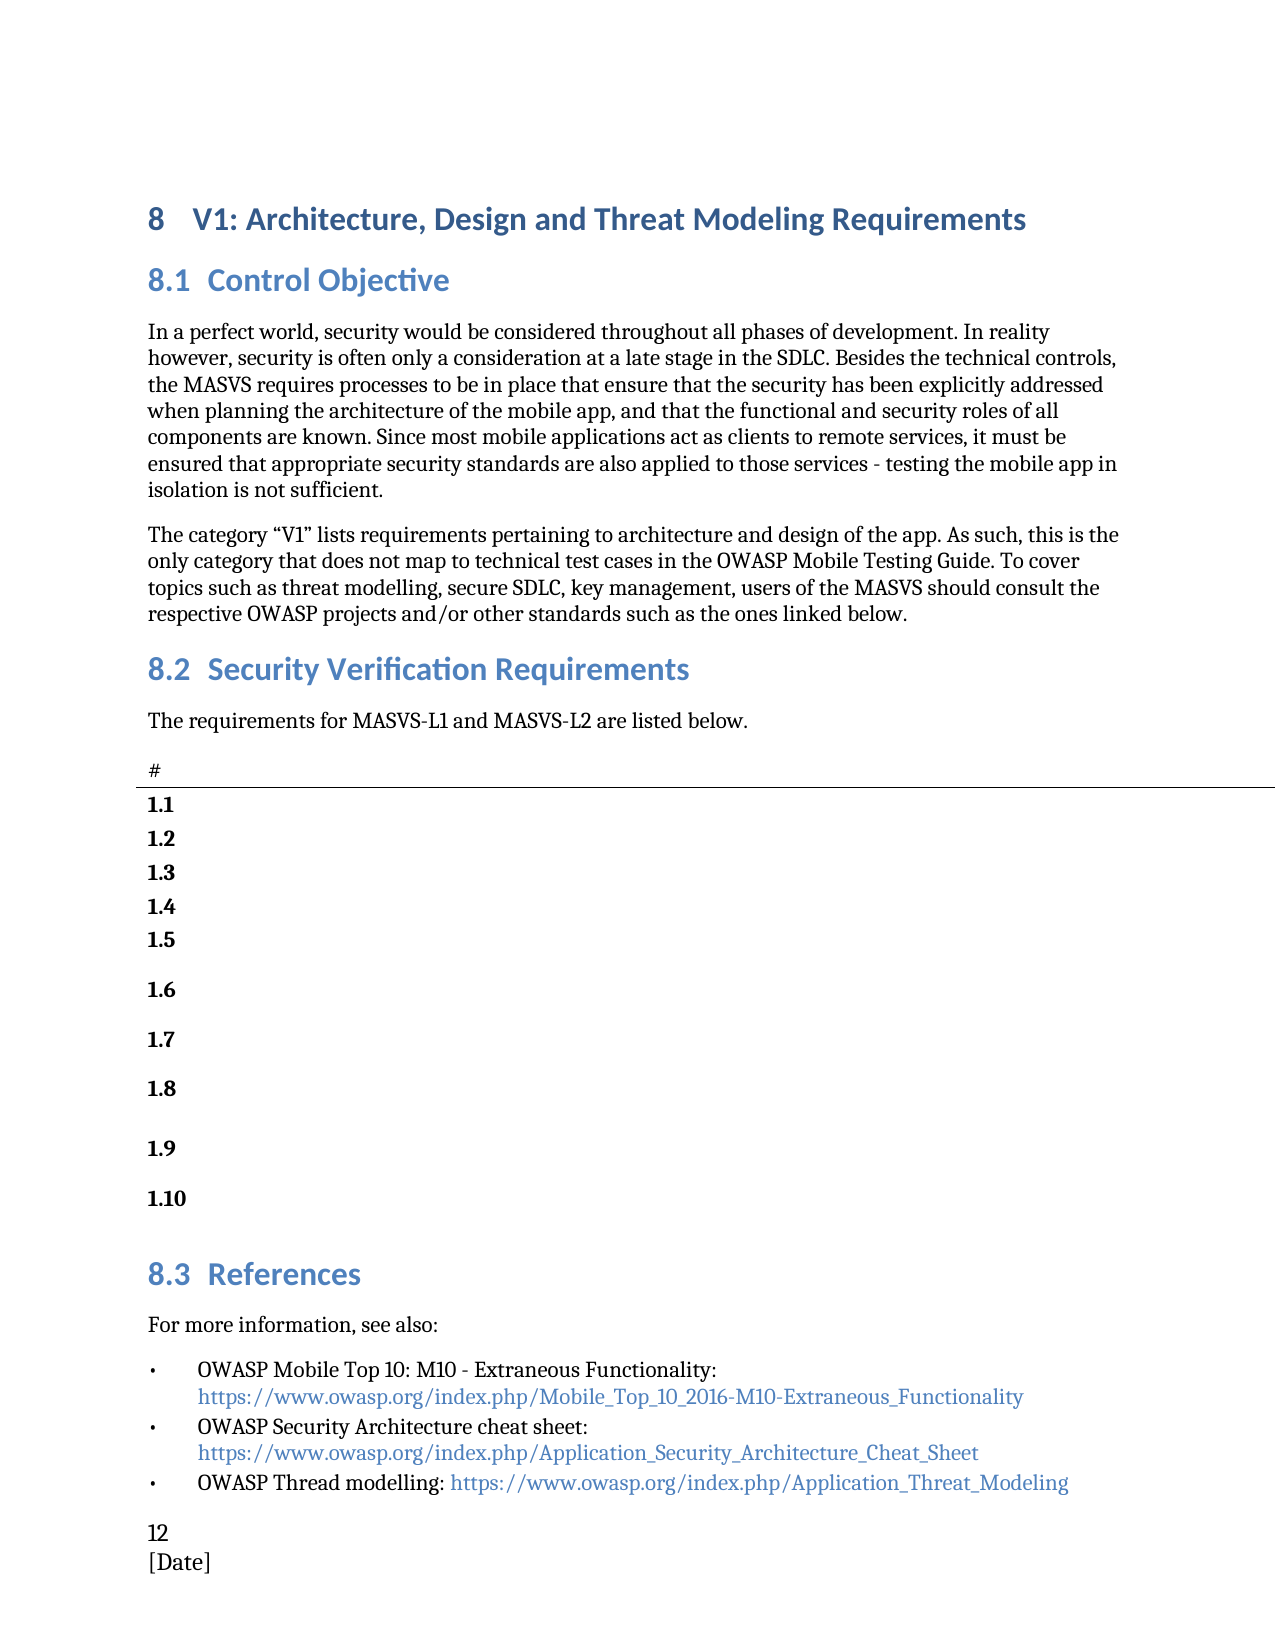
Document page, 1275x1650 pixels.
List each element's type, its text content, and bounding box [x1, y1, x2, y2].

table_cell 1.10 [136, 1182, 1275, 1232]
table_cell 1.7 [136, 1023, 1275, 1072]
table_header # [136, 753, 1275, 787]
table_cell 1.6 [136, 973, 1275, 1023]
text The category “V1” lists requirements pertaining to architecture and design of the app. As such, this is the only category that does not map to technical test cases in the OWASP Mobile Testing Guide. To cover topics such as threat modelling, secure SDLC, key management, users of the MASVS should consult the respective OWASP projects and/or other standards such as the ones linked below. [148, 522, 1127, 627]
table_cell 1.1 [136, 788, 1275, 822]
subtitle Security Verification Requirements [148, 648, 1127, 689]
subtitle References [148, 1252, 1127, 1293]
list OWASP Thread modelling: https://www.owasp.org/index.php/Application_Threat_Modeling [148, 1470, 1127, 1496]
table_cell 1.3 [136, 856, 1275, 890]
text For more information, see also: [148, 1312, 1127, 1338]
subtitle Control Objective [148, 259, 1127, 300]
text The requirements for MASVS-L1 and MASVS-L2 are listed below. [148, 708, 1127, 734]
table_cell 1.5 [136, 924, 1275, 973]
list OWASP Mobile Top 10: M10 - Extraneous Functionality: https://www.owasp.org/index.php/Mobile_Top_10_2016-M10-Extraneous_Functionality [148, 1357, 1127, 1410]
list OWASP Security Architecture cheat sheet: https://www.owasp.org/index.php/Application_Security_Architecture_Cheat_Sheet [148, 1413, 1127, 1466]
text In a perfect world, security would be considered throughout all phases of development. In reality however, security is often only a consideration at a late stage in the SDLC. Besides the technical controls, the MASVS requires processes to be in place that ensure that the security has been explicitly addressed when planning the architecture of the mobile app, and that the functional and security roles of all components are known. Since most mobile applications act as clients to remote services, it must be ensured that appropriate security standards are also applied to those services - testing the mobile app in isolation is not sufficient. [148, 319, 1127, 503]
subtitle V1: Architecture, Design and Threat Modeling Requirements [148, 198, 1127, 238]
table_cell 1.8 [136, 1072, 1275, 1132]
table_cell 1.4 [136, 890, 1275, 923]
table_cell 1.2 [136, 822, 1275, 856]
table_cell 1.9 [136, 1133, 1275, 1182]
